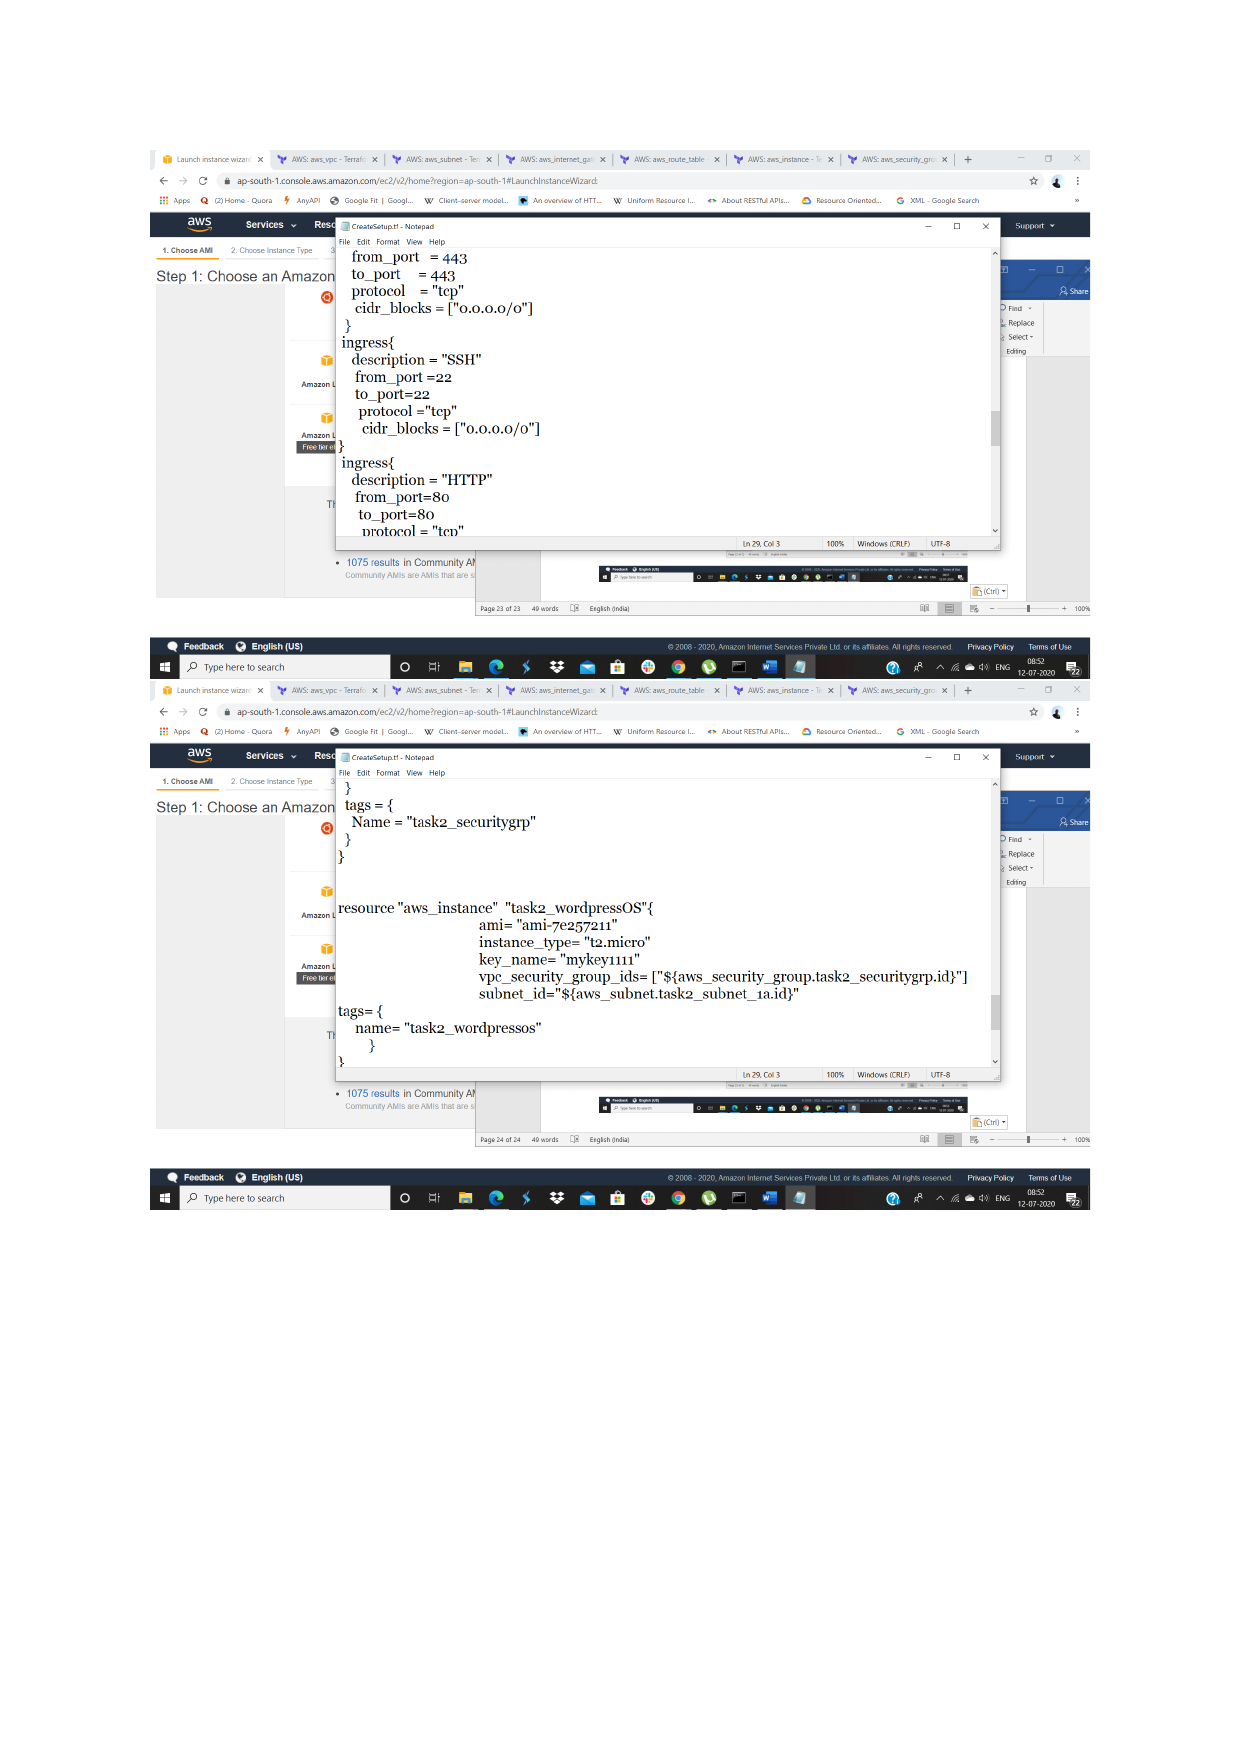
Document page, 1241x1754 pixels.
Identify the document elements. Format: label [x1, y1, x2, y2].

picture [150, 681, 1091, 1210]
picture [150, 150, 1091, 679]
